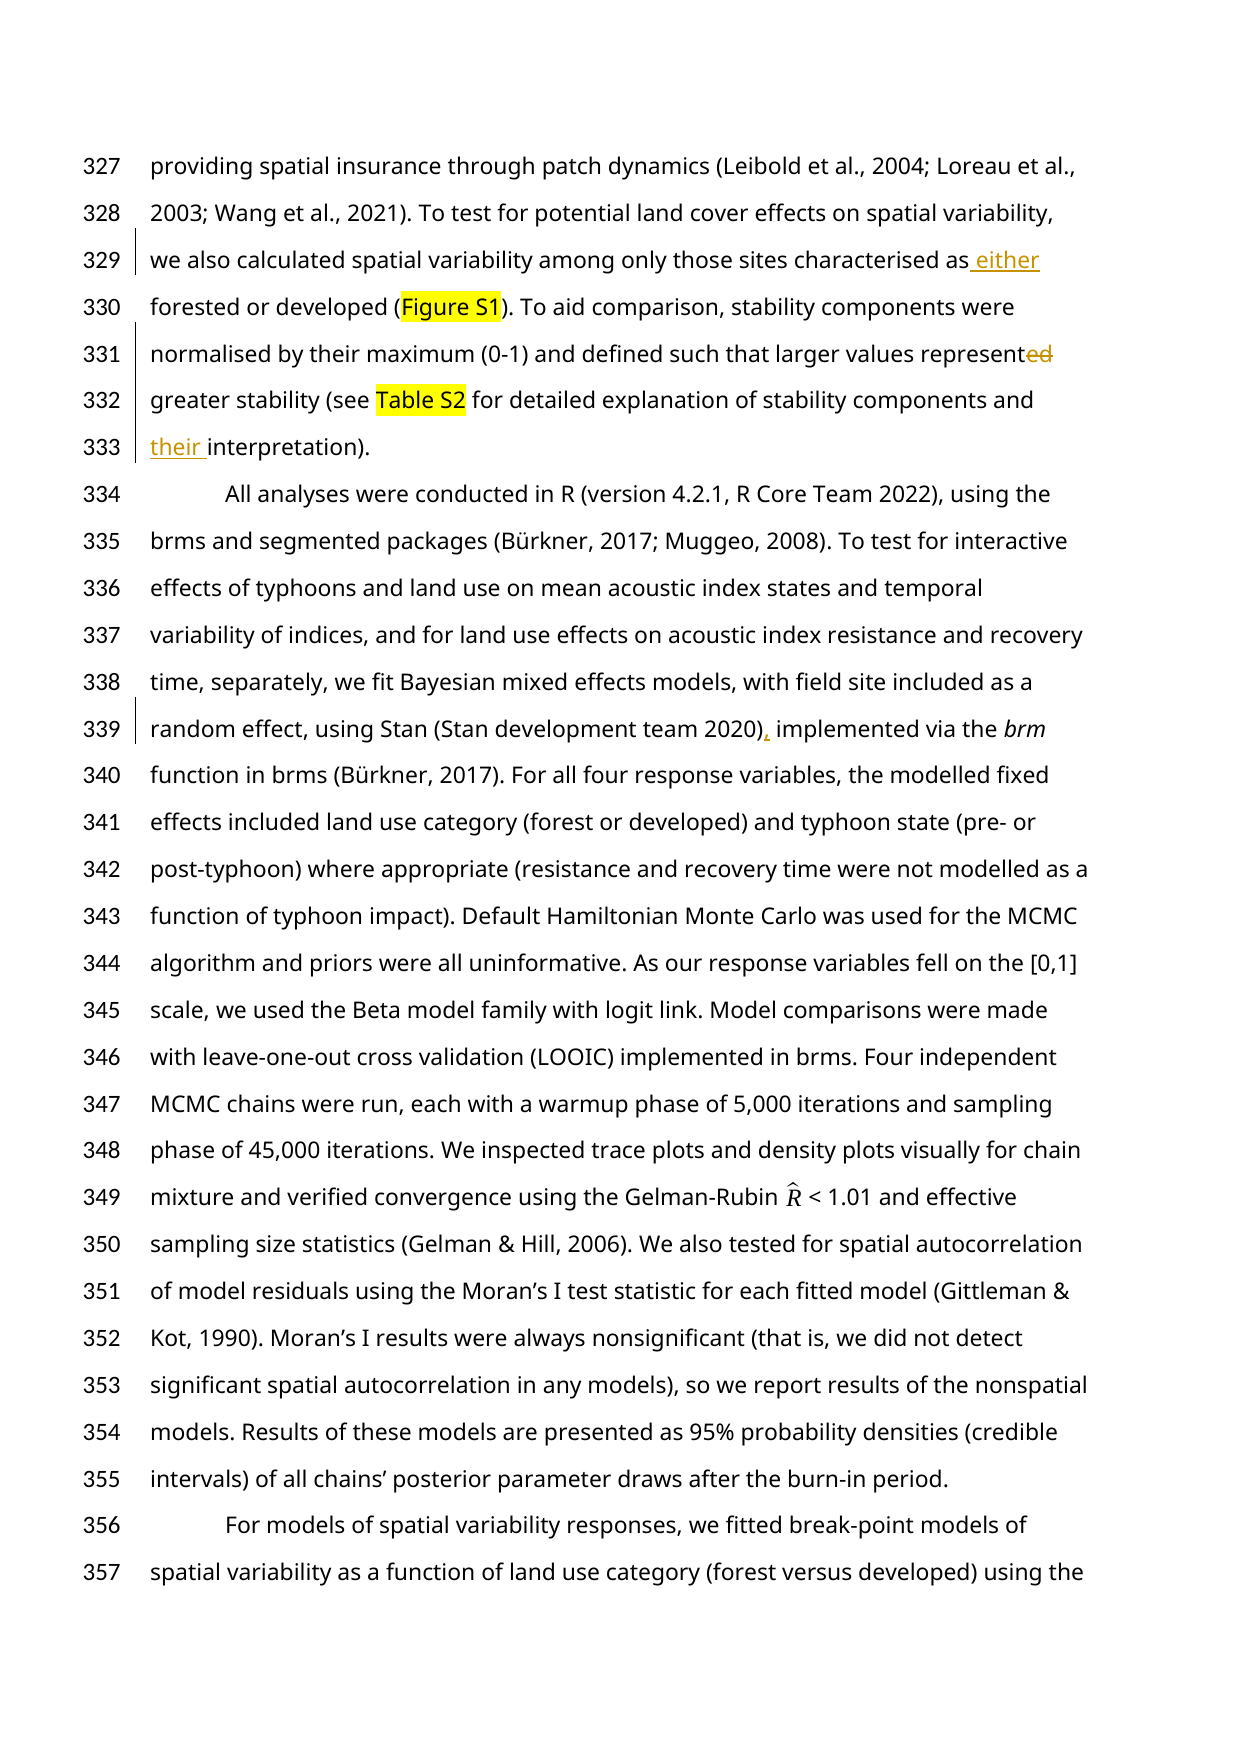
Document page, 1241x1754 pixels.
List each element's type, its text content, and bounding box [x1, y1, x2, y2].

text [150, 1509, 1090, 1587]
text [150, 150, 1090, 462]
text All analyses were conducted in R (version 4.2.1, R Core Team 2022), using the brms and segmented packages (Bürkner, 2017; Muggeo, 2008). To test for interactive effects of typhoons and land use on mean acoustic index states and temporal variability of indices, and for land use effects on acoustic index resistance and recovery time, separately, we fit Bayesian mixed effects models, with field site included as a random effect, using Stan (Stan development team 2020) implemented via the brm function in brms (Bürkner, 2017). For all four response variables, the modelled fixed effects included land use category (forest or developed) and typhoon state (pre- or post-typhoon) where appropriate (resistance and recovery time were not modelled as a function of typhoon impact). Default Hamiltonian Monte Carlo was used for the MCMC algorithm and priors were all uninformative. As our response variables fell on the [0,1] scale, we used the Beta model family with logit link. Model comparisons were made with leave-one-out cross validation (LOOIC) implemented in brms. Four independent MCMC chains were run, each with a warmup phase of 5,000 iterations and sampling phase of 45,000 iterations. We inspected trace plots and density plots visually for chain mixture and verified convergence using the Gelman-Rubin < 1.01 and effective sampling size statistics (Gelman & Hill, 2006). We also tested for spatial autocorrelation of model residuals using the Moran’s I test statistic for each fitted model (Gittleman & Kot, 1990). Moran’s I results were always nonsignificant (that is, we did not detect significant spatial autocorrelation in any models), so we report results of the nonspatial models. Results of these models are presented as 95% probability densities (credible intervals) of all chains’ posterior parameter draws after the burn-in period. [150, 478, 1090, 1494]
